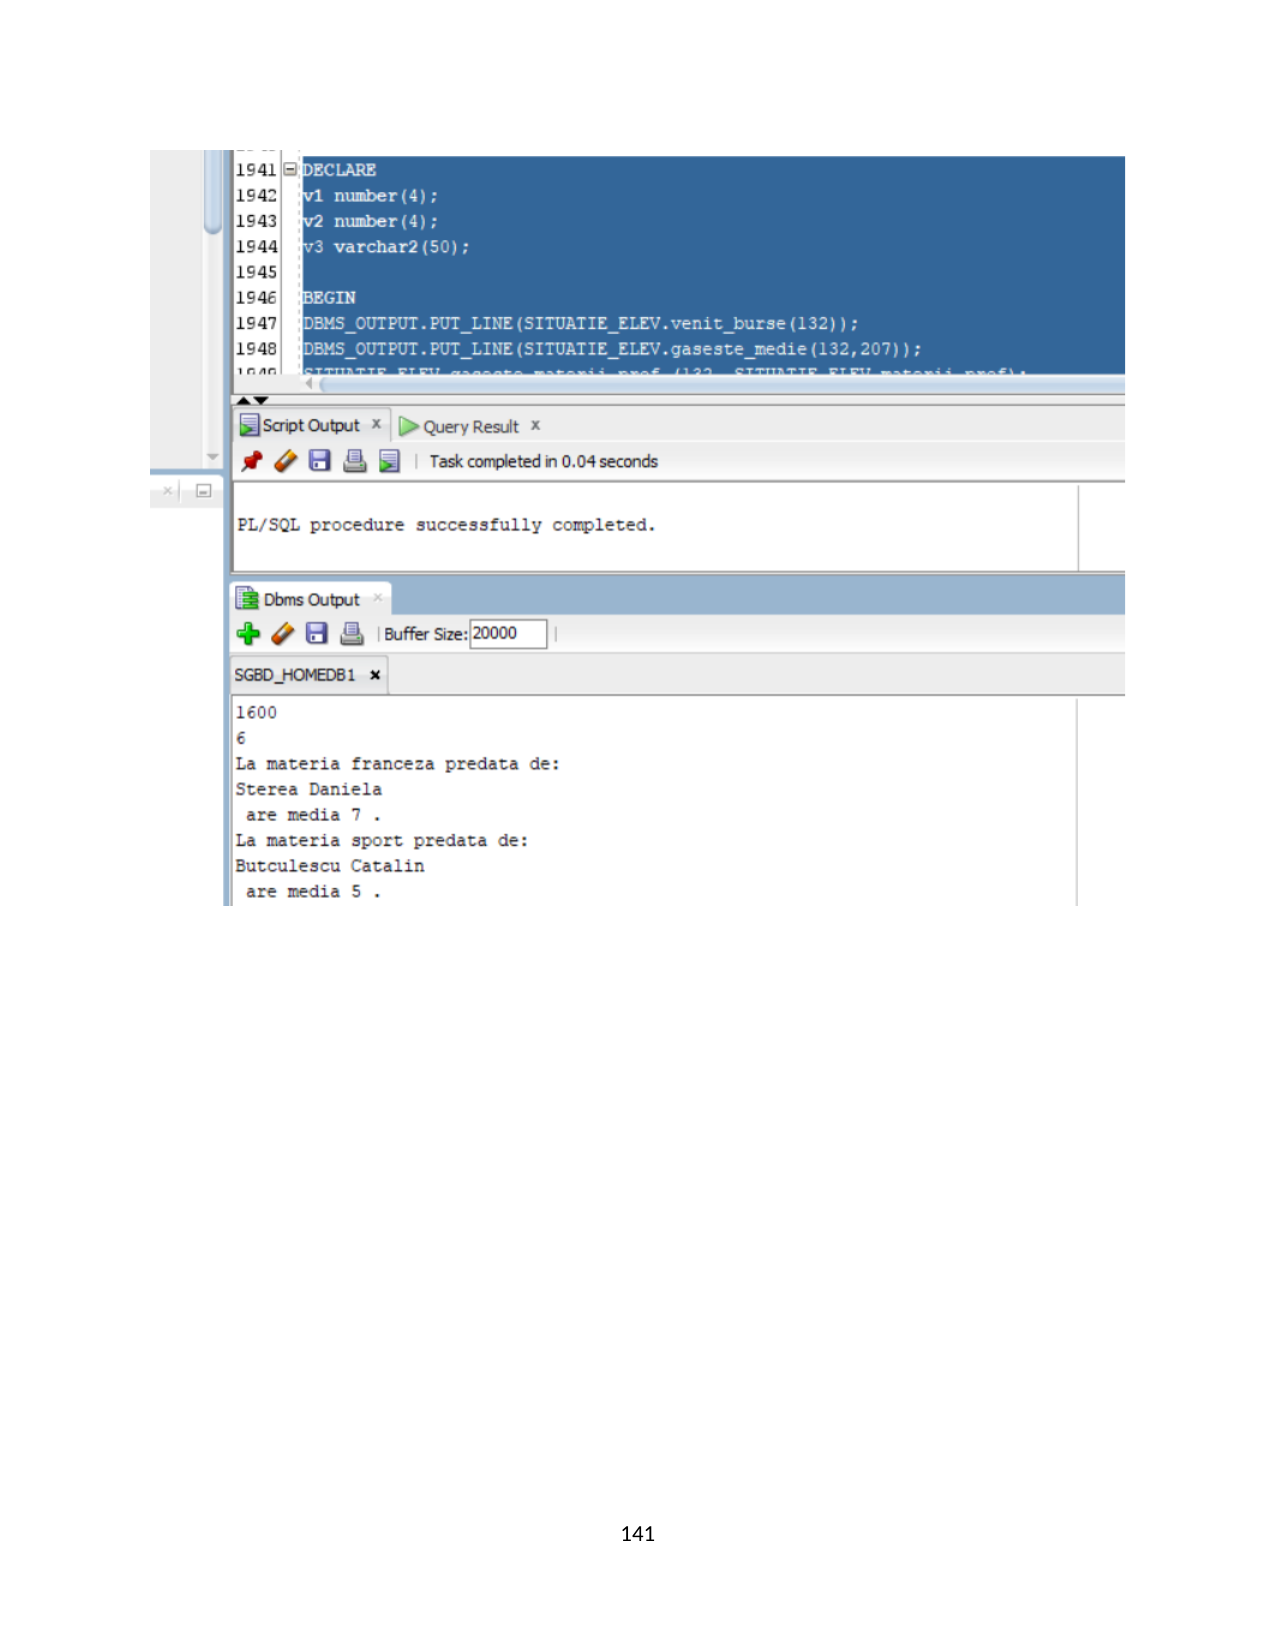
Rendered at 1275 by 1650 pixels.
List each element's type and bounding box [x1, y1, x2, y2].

picture [150, 150, 1125, 906]
